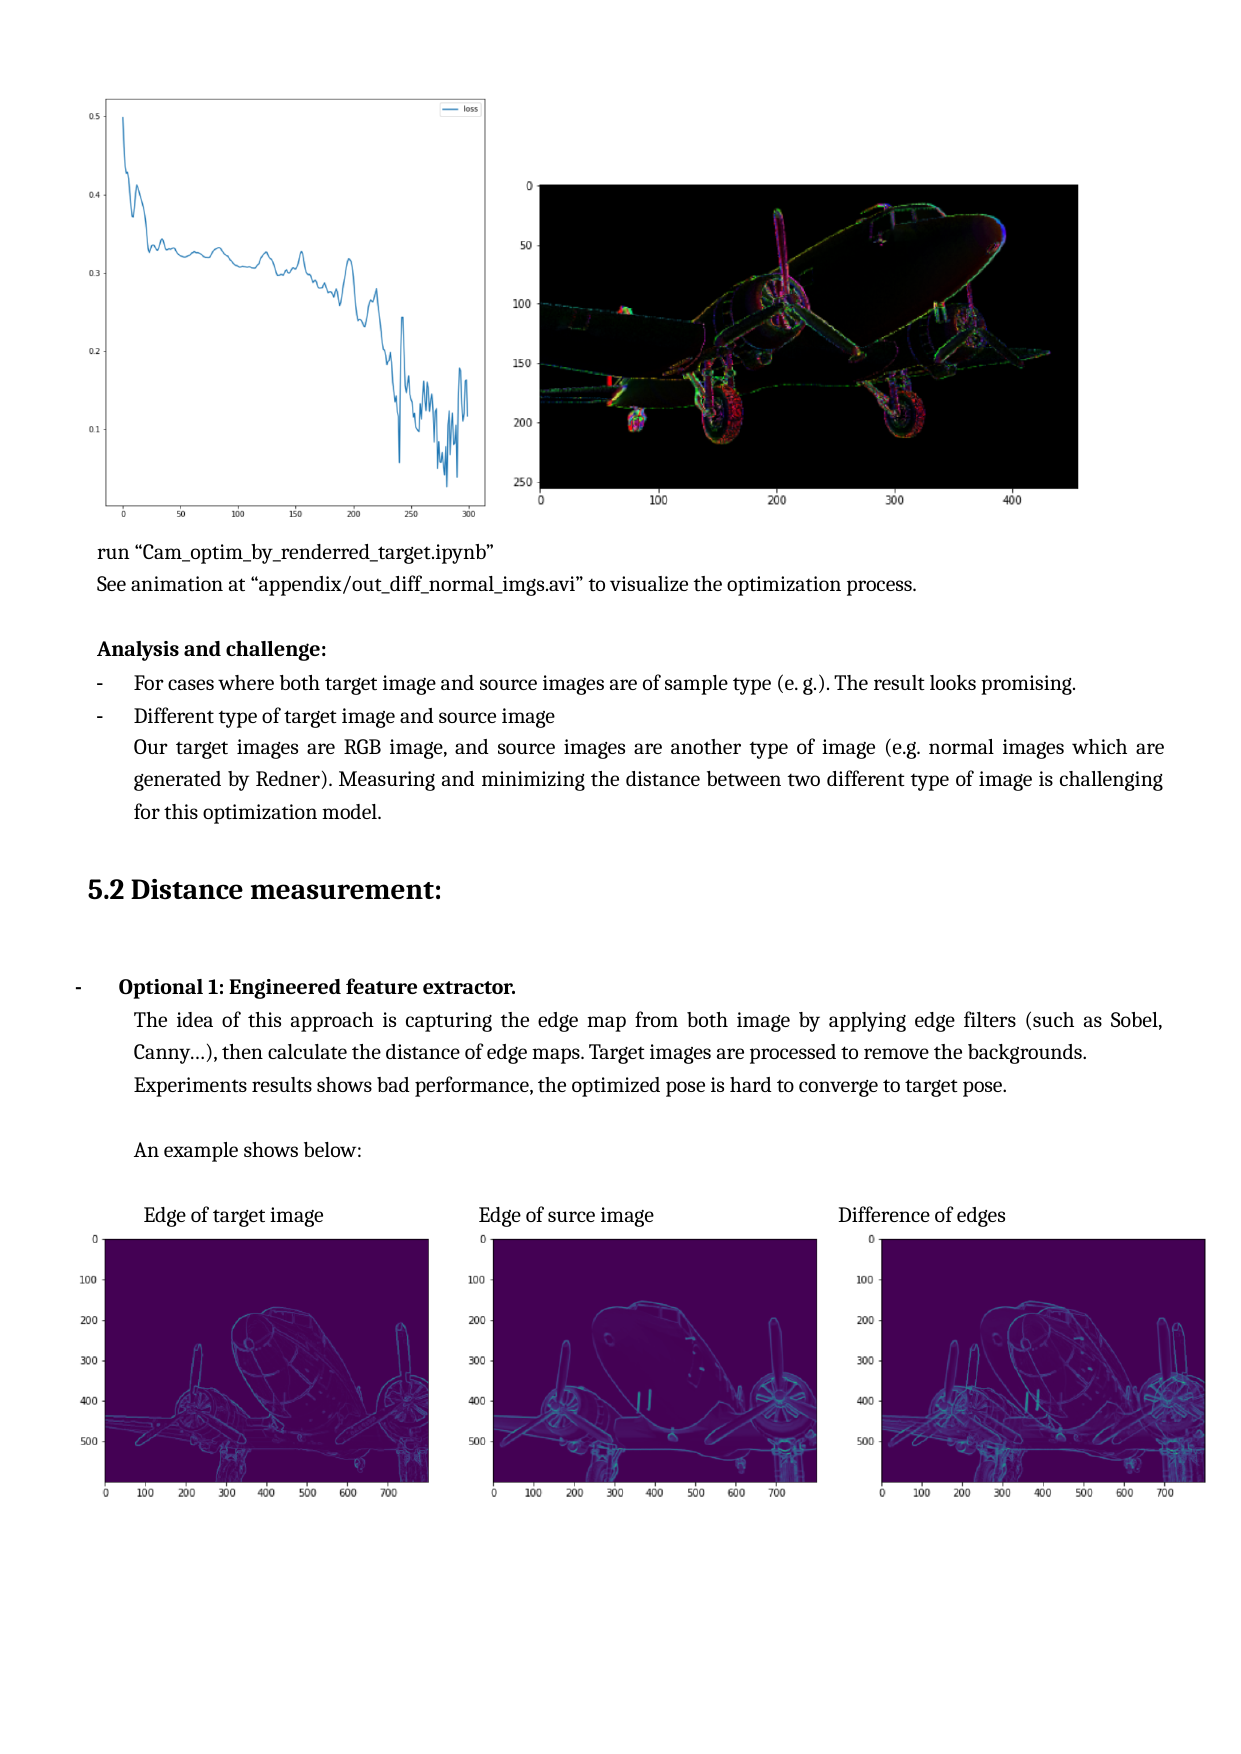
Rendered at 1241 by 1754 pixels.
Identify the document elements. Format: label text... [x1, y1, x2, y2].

list Edge of target image Edge of surce image Difference of edges [134, 1199, 1165, 1231]
list The idea of this approach is capturing the edge map from both image by applying edge filters (such as Sobel, Canny…), then calculate the distance of edge maps. Target images are processed to remove the backgrounds. [134, 1004, 1165, 1069]
picture [511, 169, 1084, 522]
text Analysis and challenge: [75, 633, 1165, 666]
text See animation at “appendix/out_diff_normal_imgs.avi” to visualize the optimization process. [75, 568, 1165, 601]
list An example shows below: [134, 1134, 1165, 1166]
list Our target images are RGB image, and source images are another type of image (e.g. normal images which are generated by Redner). Measuring and minimizing the distance between two different type of image is challenging for this optimization model. [134, 731, 1165, 828]
list Experiments results shows bad performance, the optimized pose is hard to converge to target pose. [134, 1069, 1165, 1101]
list Optional 1: Engineered feature extractor. [75, 971, 1165, 1004]
list Different type of target image and source image [96, 698, 1165, 731]
list For cases where both target image and source images are of sample type (e. g.). The result looks promising. [96, 666, 1165, 698]
picture [84, 94, 503, 522]
picture [75, 1231, 1211, 1505]
subtitle 5.2 Distance measurement: [75, 857, 1165, 922]
text run “Cam_optim_by_renderred_target.ipynb” [75, 536, 1165, 568]
